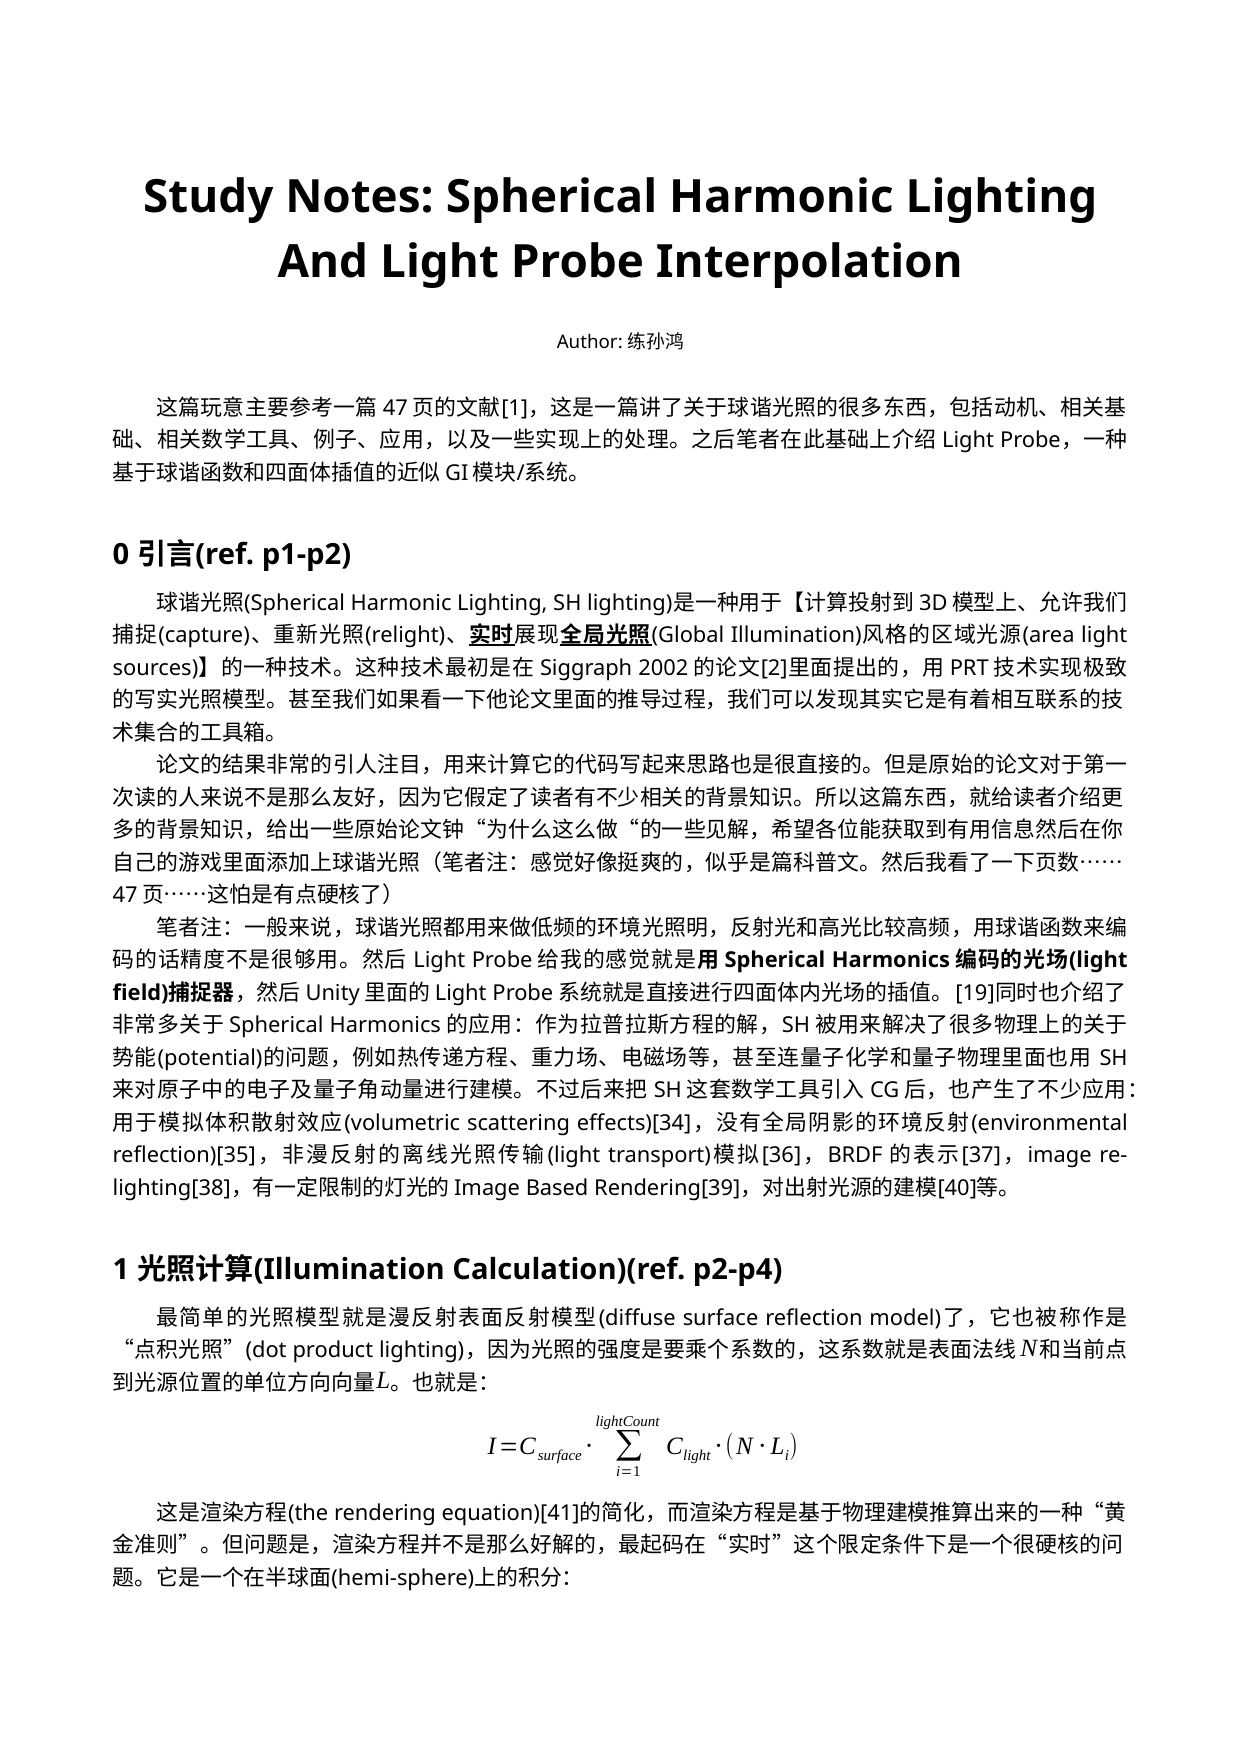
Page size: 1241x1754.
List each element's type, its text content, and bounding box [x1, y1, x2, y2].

text 1 光照计算(Illumination Calculation)(ref. p2-p4) [112, 1234, 1128, 1299]
text 0 引言(ref. p1-p2) [112, 519, 1128, 584]
text Study Notes: Spherical Harmonic Lighting And Light Probe Interpolation [112, 162, 1128, 292]
text 最简单的光照模型就是漫反射表面反射模型(diffuse surface reflection model)了，它也被称作是“点积光照”(dot product lighting)，因为光照的强度是要乘个系数的，这系数就是表面法线和当前点到光源位置的单位方向向量。也就是： [112, 1299, 1128, 1397]
text 球谐光照(Spherical Harmonic Lighting, SH lighting)是一种用于【计算投射到3D模型上、允许我们捕捉(capture)、重新光照(relight)、实时展现全局光照(Global Illumination)风格的区域光源(area light sources)】的一种技术。这种技术最初是在Siggraph 2002的论文[2]里面提出的，用PRT技术实现极致的写实光照模型。甚至我们如果看一下他论文里面的推导过程，我们可以发现其实它是有着相互联系的技术集合的工具箱。 [112, 584, 1128, 747]
text Author: 练孙鸿 [112, 324, 1128, 357]
text 笔者注：一般来说，球谐光照都用来做低频的环境光照明，反射光和高光比较高频，用球谐函数来编码的话精度不是很够用。然后Light Probe给我的感觉就是用Spherical Harmonics编码的光场(light field)捕捉器，然后Unity里面的Light Probe系统就是直接进行四面体内光场的插值。[19]同时也介绍了非常多关于Spherical Harmonics的应用：作为拉普拉斯方程的解，SH被用来解决了很多物理上的关于势能(potential)的问题，例如热传递方程、重力场、电磁场等，甚至连量子化学和量子物理里面也用SH来对原子中的电子及量子角动量进行建模。不过后来把SH这套数学工具引入CG后，也产生了不少应用：用于模拟体积散射效应(volumetric scattering effects)[34]，没有全局阴影的环境反射(environmental reflection)[35]，非漫反射的离线光照传输(light transport)模拟[36]，BRDF的表示[37]，image re-lighting[38]，有一定限制的灯光的Image Based Rendering[39]，对出射光源的建模[40]等。 [112, 909, 1128, 1202]
text 这是渲染方程(the rendering equation)[41]的简化，而渲染方程是基于物理建模推算出来的一种“黄金准则”。但问题是，渲染方程并不是那么好解的，最起码在“实时”这个限定条件下是一个很硬核的问题。它是一个在半球面(hemi-sphere)上的积分： [112, 1494, 1128, 1592]
text 这篇玩意主要参考一篇47页的文献[1]，这是一篇讲了关于球谐光照的很多东西，包括动机、相关基础、相关数学工具、例子、应用，以及一些实现上的处理。之后笔者在此基础上介绍Light Probe，一种基于球谐函数和四面体插值的近似GI模块/系统。 [112, 389, 1128, 487]
text 论文的结果非常的引人注目，用来计算它的代码写起来思路也是很直接的。但是原始的论文对于第一次读的人来说不是那么友好，因为它假定了读者有不少相关的背景知识。所以这篇东西，就给读者介绍更多的背景知识，给出一些原始论文钟“为什么这么做“的一些见解，希望各位能获取到有用信息然后在你自己的游戏里面添加上球谐光照（笔者注：感觉好像挺爽的，似乎是篇科普文。然后我看了一下页数……47页……这怕是有点硬核了） [112, 747, 1128, 909]
